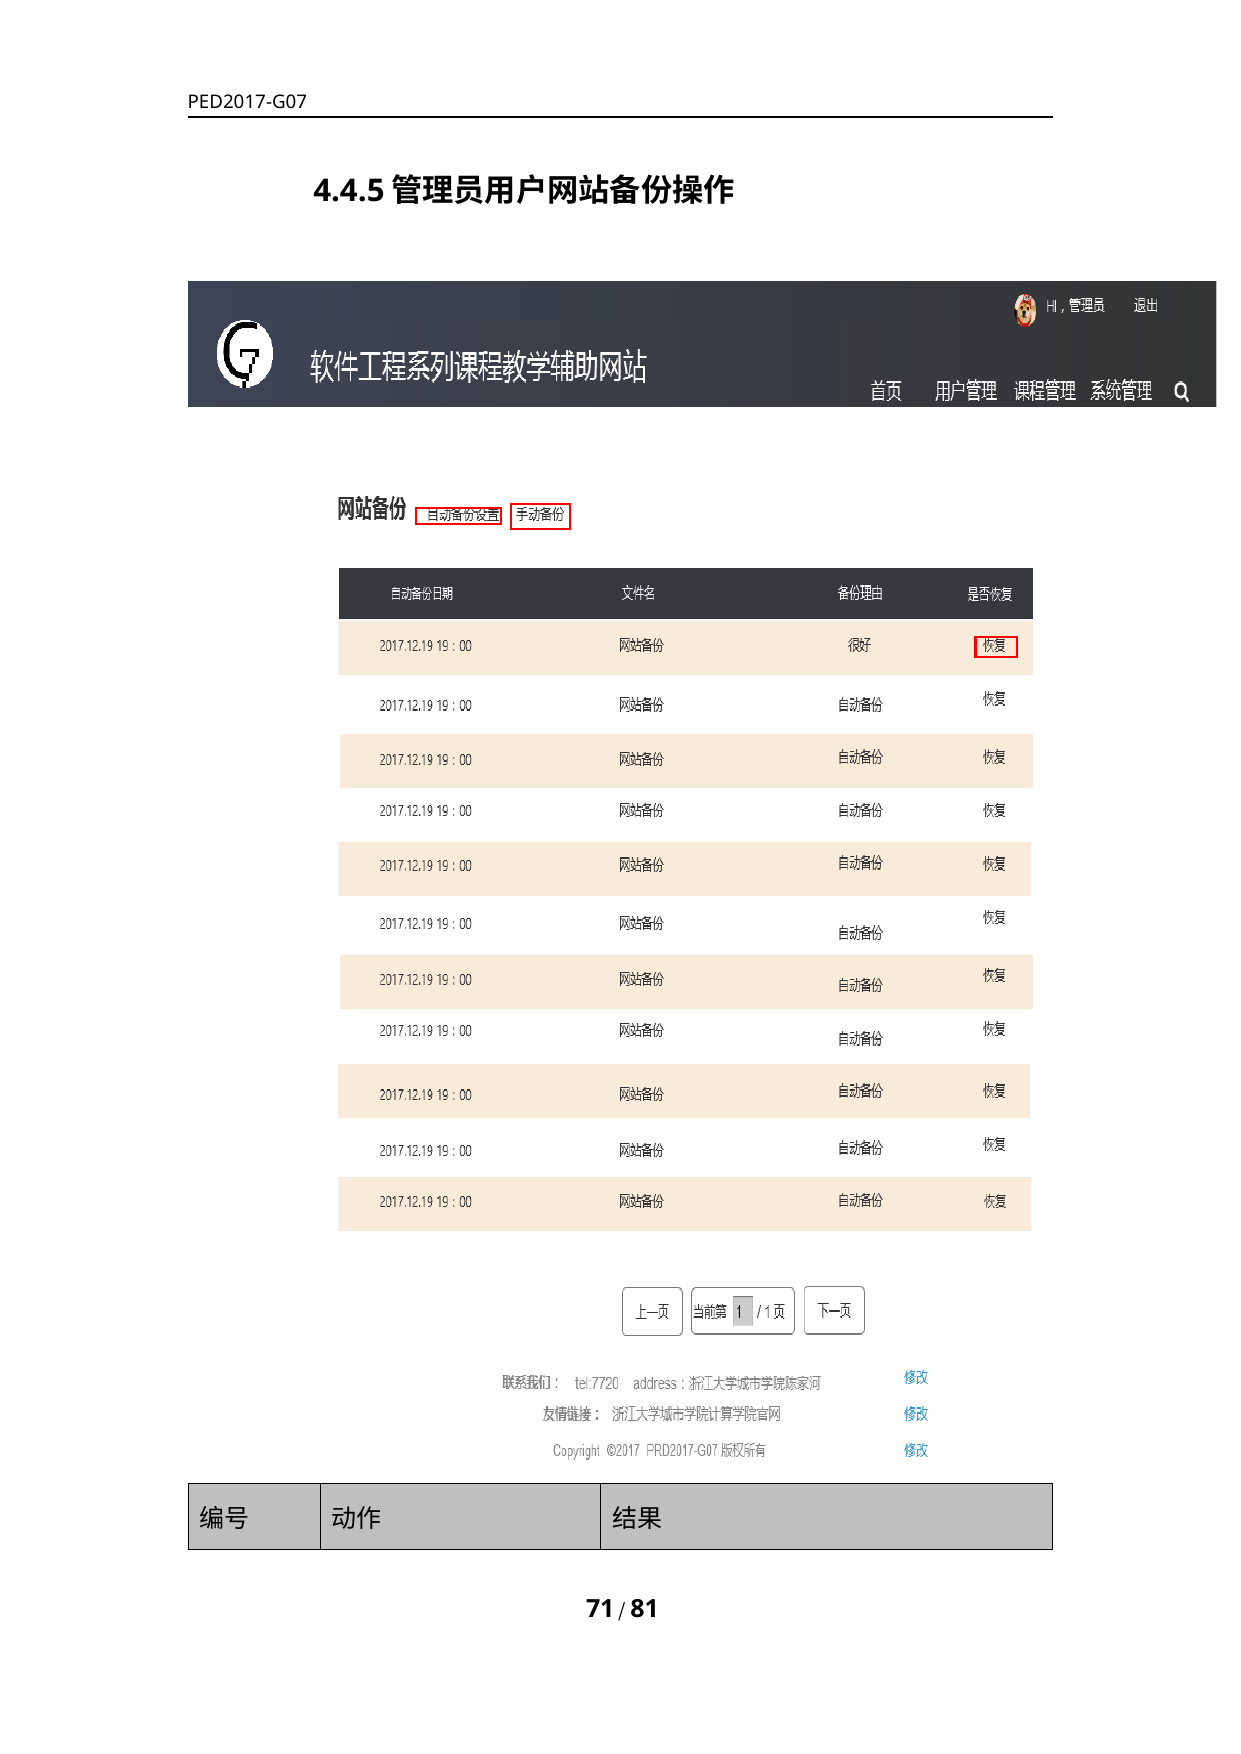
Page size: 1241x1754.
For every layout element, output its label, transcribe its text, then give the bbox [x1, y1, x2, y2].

table_header 动作 [321, 1484, 600, 1549]
table_header 编号 [189, 1484, 320, 1549]
table_header 结果 [601, 1484, 1052, 1549]
picture [187, 280, 1217, 1482]
subtitle 4.4.5管理员用户网站备份操作 [187, 156, 1053, 221]
